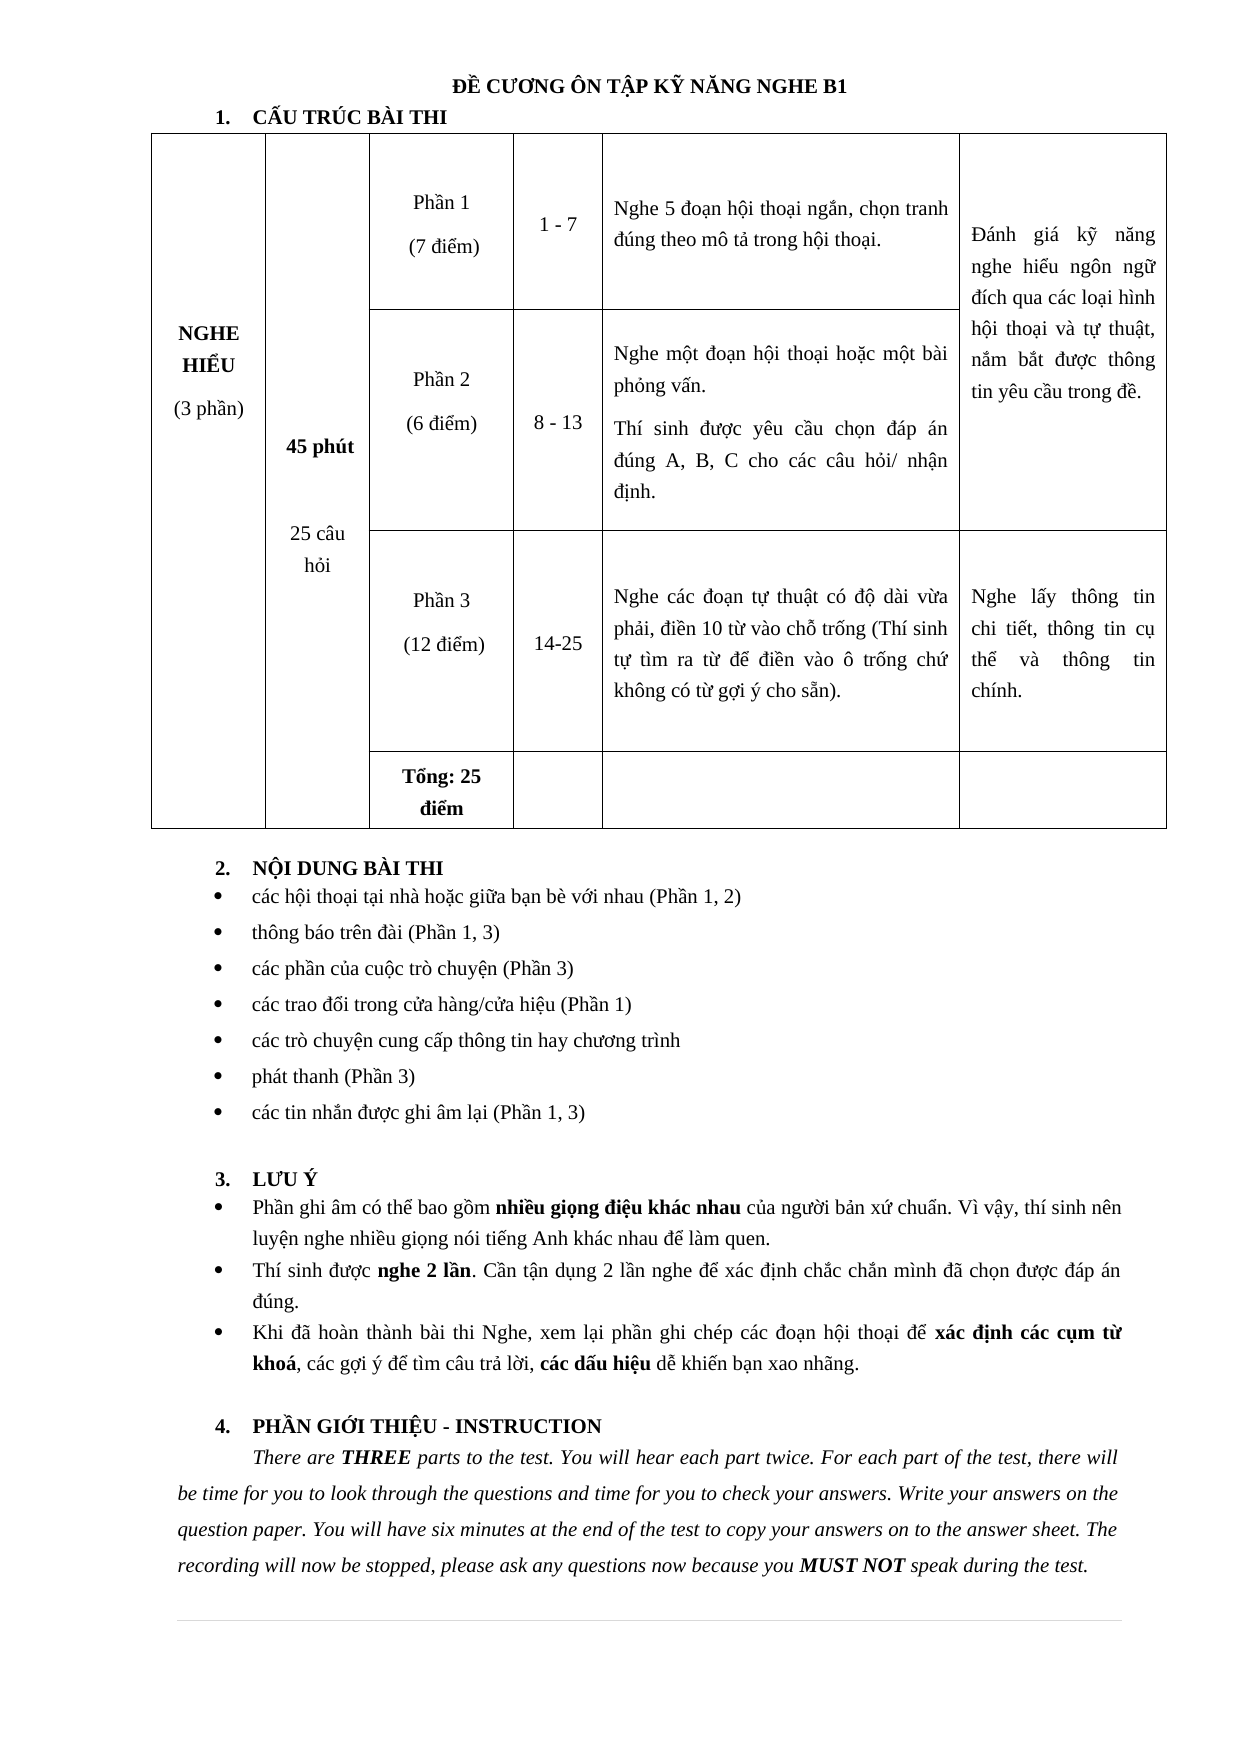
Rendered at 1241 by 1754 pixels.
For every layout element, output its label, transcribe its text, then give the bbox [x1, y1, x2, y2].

table_cell 8 - 13 [514, 310, 602, 530]
table_cell Nghe một đoạn hội thoại hoặc một bài phỏng vấn. Thí sinh được yêu cầu chọn đáp án đúng A, B, C cho các câu hỏi/ nhận định. [603, 310, 959, 530]
table_header 45 phút 25 câu hỏi [266, 134, 369, 828]
table_header Phần 1 (7 điểm) [370, 134, 513, 309]
text There are THREE parts to the test. You will hear each part twice. For each part of the test, there will be time for you to look through the questions and time for you to check your answers. Write your answers on the question paper. You will have six minutes at the end of the test to copy your answers on to the answer sheet. The recording will now be stopped, please ask any questions now because you MUST NOT speak during the test. [177, 1445, 1122, 1577]
list LƯU Ý [215, 1167, 1122, 1191]
table_cell [960, 752, 1166, 828]
list Thí sinh được nghe 2 lần. Cần tận dụng 2 lần nghe để xác định chắc chắn mình đã chọn được đáp án đúng. [215, 1257, 1122, 1313]
table_cell [603, 752, 959, 828]
list PHẦN GIỚI THIỆU - INSTRUCTION [215, 1414, 1122, 1438]
table_cell Phần 2 (6 điểm) [370, 310, 513, 530]
table_cell Nghe các đoạn tự thuật có độ dài vừa phải, điền 10 từ vào chỗ trống (Thí sinh tự tìm ra từ để điền vào ô trống chứ không có từ gợi ý cho sẵn). [603, 531, 959, 751]
table_cell Phần 3 (12 điểm) [370, 531, 513, 751]
table_header 1 - 7 [514, 134, 602, 309]
table_cell Nghe lấy thông tin chi tiết, thông tin cụ thể và thông tin chính. [960, 531, 1166, 751]
list thông báo trên đài (Phần 1, 3) [214, 920, 1122, 944]
table_cell 14-25 [514, 531, 602, 751]
list các tin nhắn được ghi âm lại (Phần 1, 3) [214, 1100, 1122, 1124]
list các hội thoại tại nhà hoặc giữa bạn bè với nhau (Phần 1, 2) [214, 884, 1122, 908]
table_header NGHE HIỂU (3 phần) [152, 134, 265, 828]
list NỘI DUNG BÀI THI [215, 856, 1122, 880]
list CẤU TRÚC BÀI THI [215, 105, 1122, 129]
list các trao đổi trong cửa hàng/cửa hiệu (Phần 1) [214, 992, 1122, 1016]
list Phần ghi âm có thể bao gồm nhiều giọng điệu khác nhau của người bản xứ chuẩn. Vì vậy, thí sinh nên luyện nghe nhiều giọng nói tiếng Anh khác nhau để làm quen. [215, 1195, 1122, 1250]
text ĐỀ CƯƠNG ÔN TẬP KỸ NĂNG NGHE B1 [177, 74, 1122, 98]
table_cell Tổng: 25 điểm [370, 752, 513, 828]
list Khi đã hoàn thành bài thi Nghe, xem lại phần ghi chép các đoạn hội thoại để xác định các cụm từ khoá, các gợi ý để tìm câu trả lời, các dấu hiệu dễ khiến bạn xao nhãng. [215, 1320, 1122, 1375]
list các trò chuyện cung cấp thông tin hay chương trình [214, 1028, 1122, 1052]
table_cell [514, 752, 602, 828]
table_header Nghe 5 đoạn hội thoại ngắn, chọn tranh đúng theo mô tả trong hội thoại. [603, 134, 959, 309]
table_header Đánh giá kỹ năng nghe hiểu ngôn ngữ đích qua các loại hình hội thoại và tự thuật, nắm bắt được thông tin yêu cầu trong đề. [960, 134, 1166, 530]
list các phần của cuộc trò chuyện (Phần 3) [214, 956, 1122, 980]
list phát thanh (Phần 3) [214, 1064, 1122, 1088]
